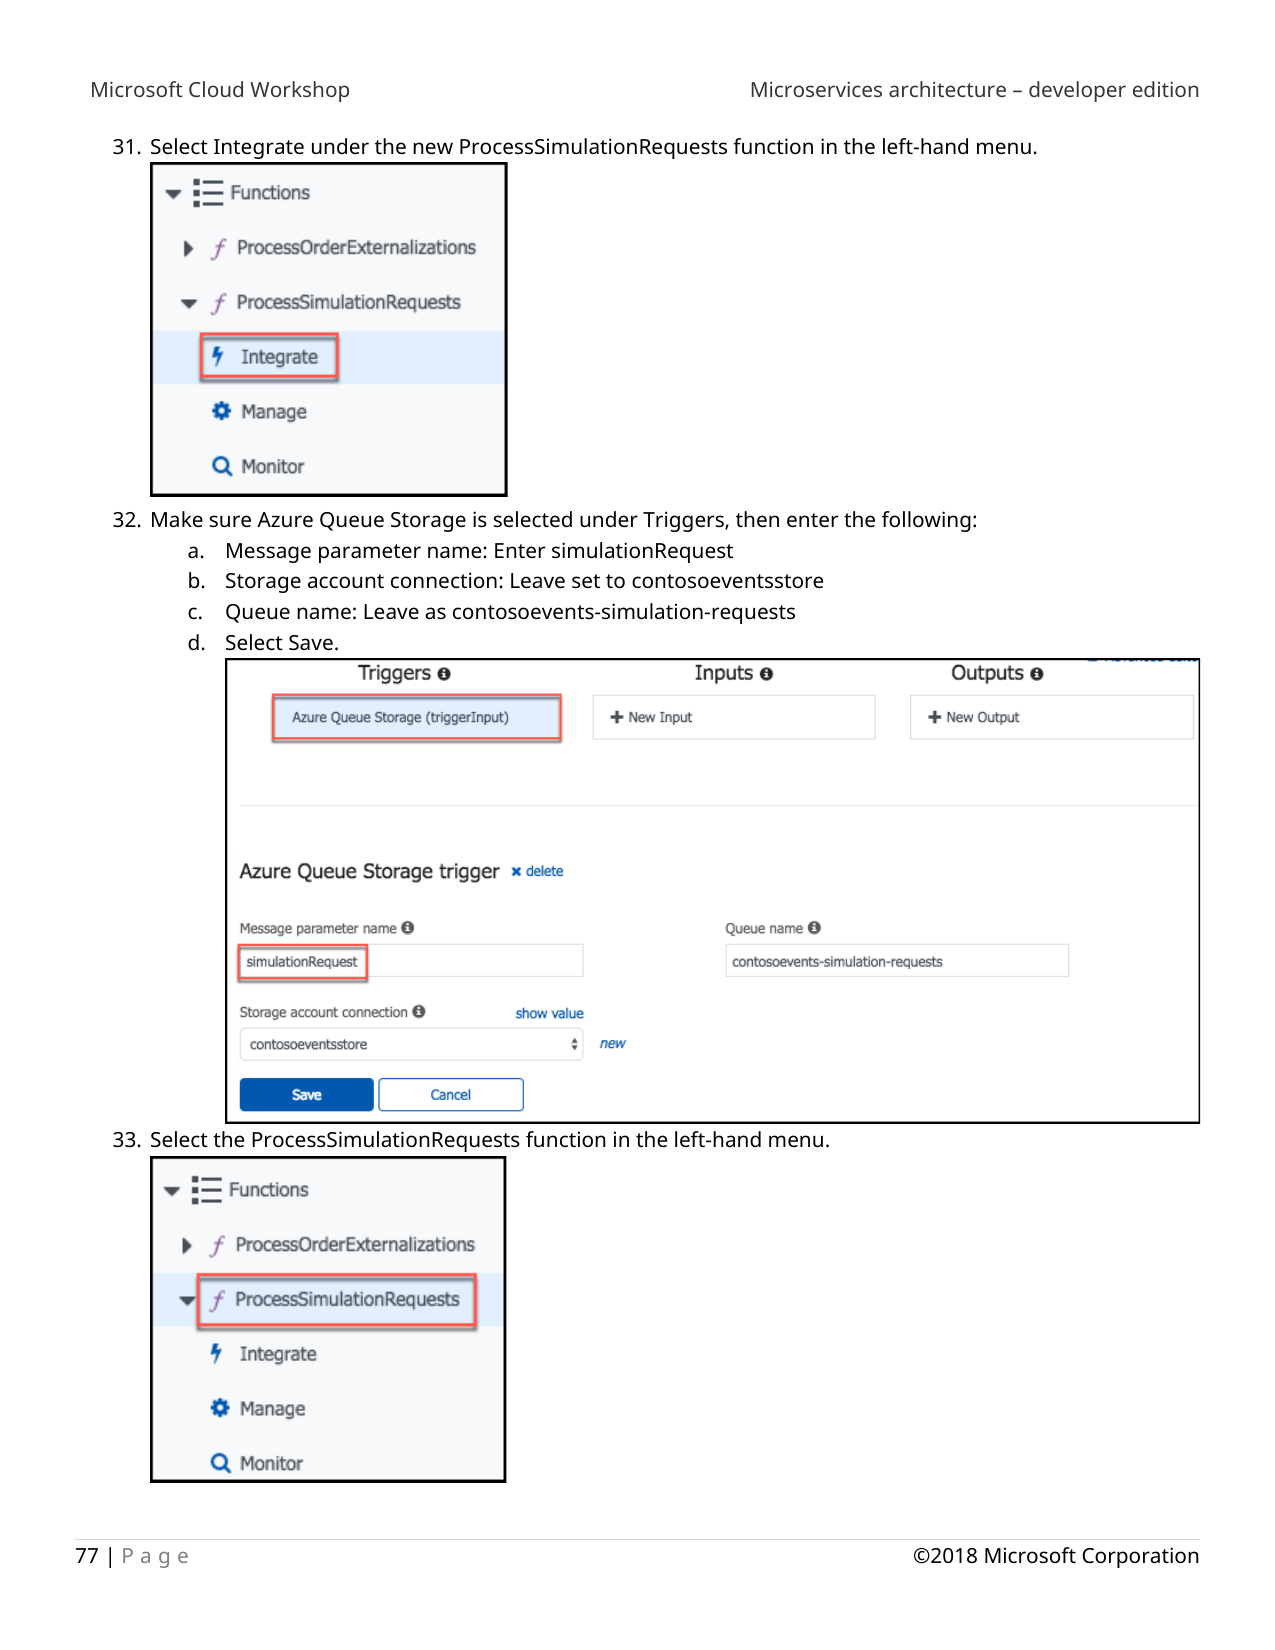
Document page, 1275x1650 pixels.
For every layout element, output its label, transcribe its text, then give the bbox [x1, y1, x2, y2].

picture [150, 1156, 507, 1483]
picture [225, 658, 1200, 1124]
list Storage account connection: Leave set to contosoeventsstore [187, 566, 1200, 595]
list Make sure Azure Queue Storage is selected under Triggers, then enter the following: [112, 505, 1200, 534]
list Select the ProcessSimulationRequests function in the left-hand menu. [112, 1126, 1200, 1154]
picture [150, 162, 508, 497]
list Message parameter name: Enter simulationRequest [187, 536, 1200, 564]
list Queue name: Leave as contosoevents-simulation-requests [187, 597, 1200, 626]
